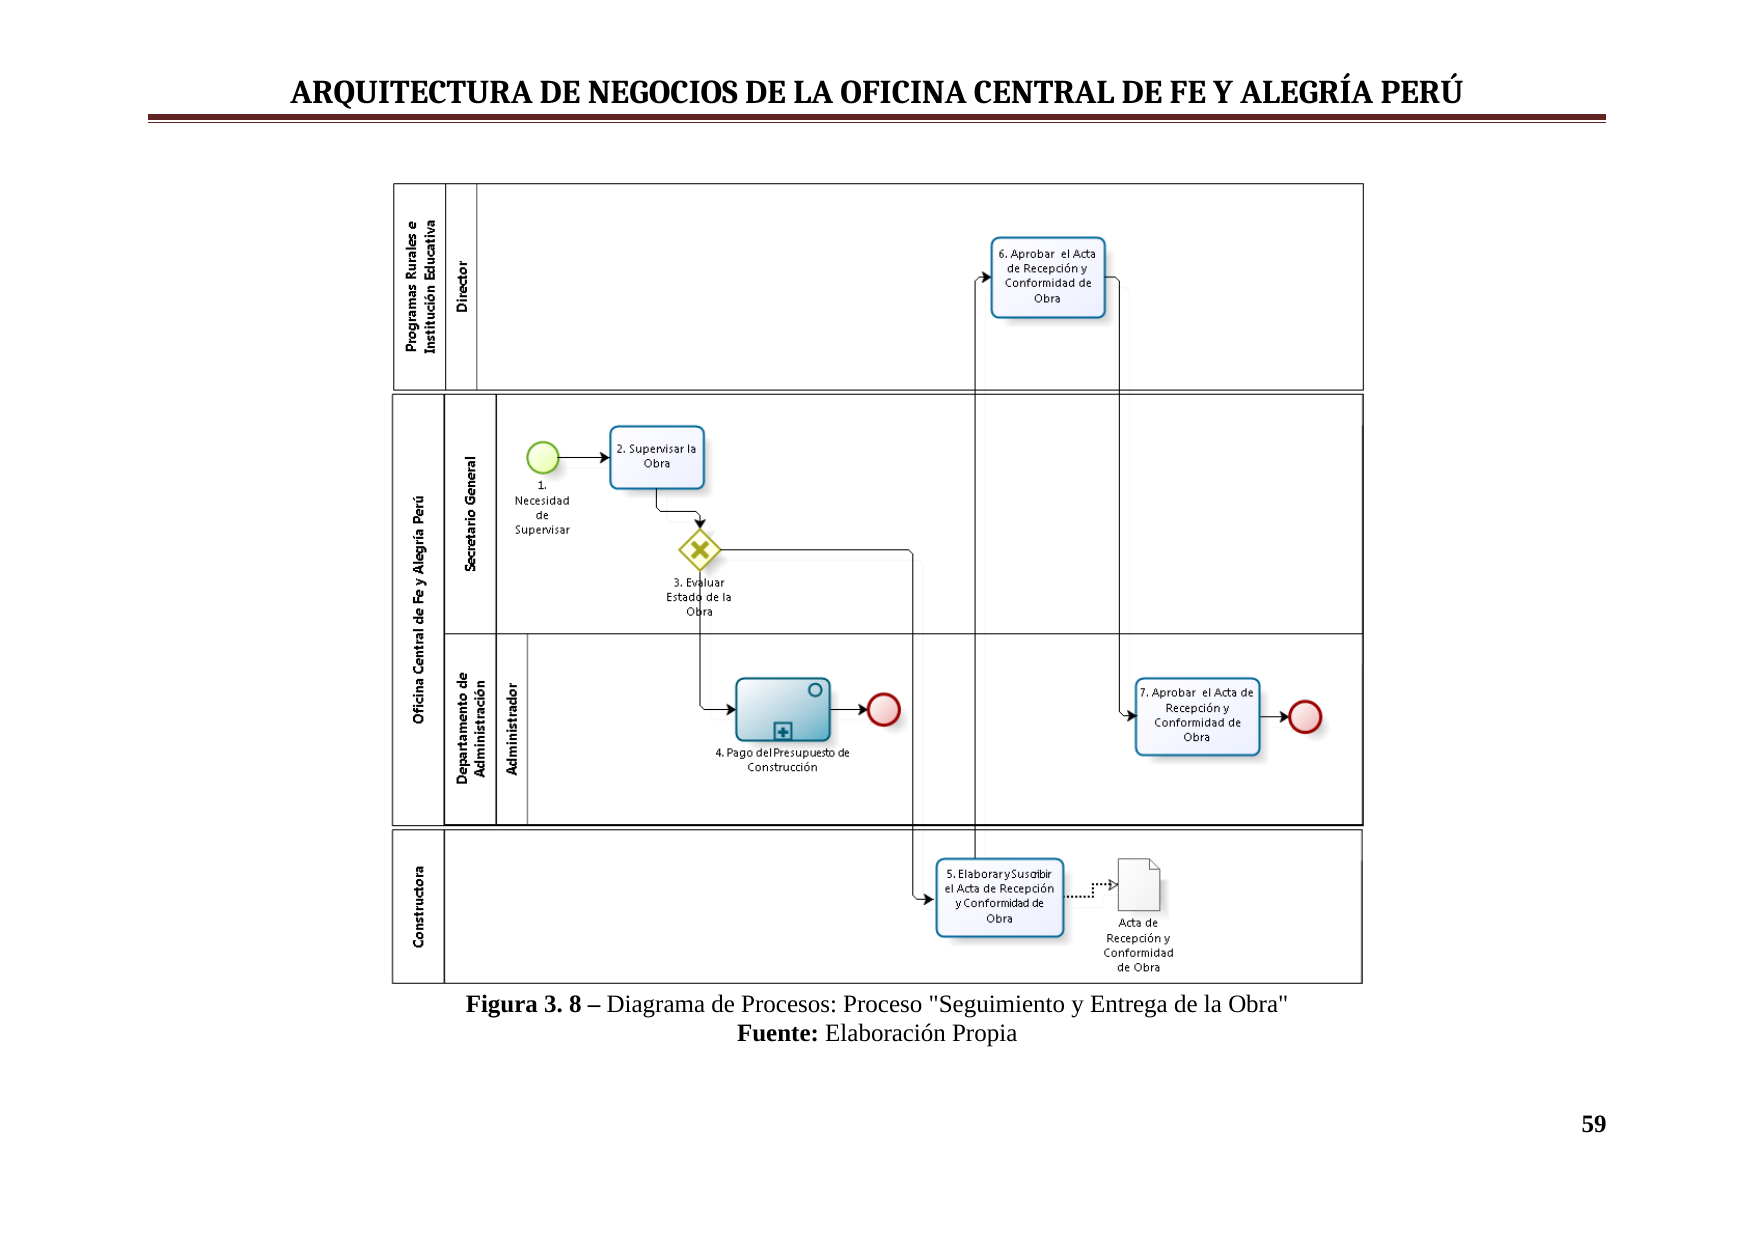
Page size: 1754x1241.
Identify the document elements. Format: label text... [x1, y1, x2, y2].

picture [386, 177, 1368, 989]
text Fuente: Elaboración Propia [148, 1018, 1606, 1047]
text Figura 3. 8 – Diagrama de Procesos: Proceso "Seguimiento y Entrega de la Obra" [148, 989, 1606, 1018]
